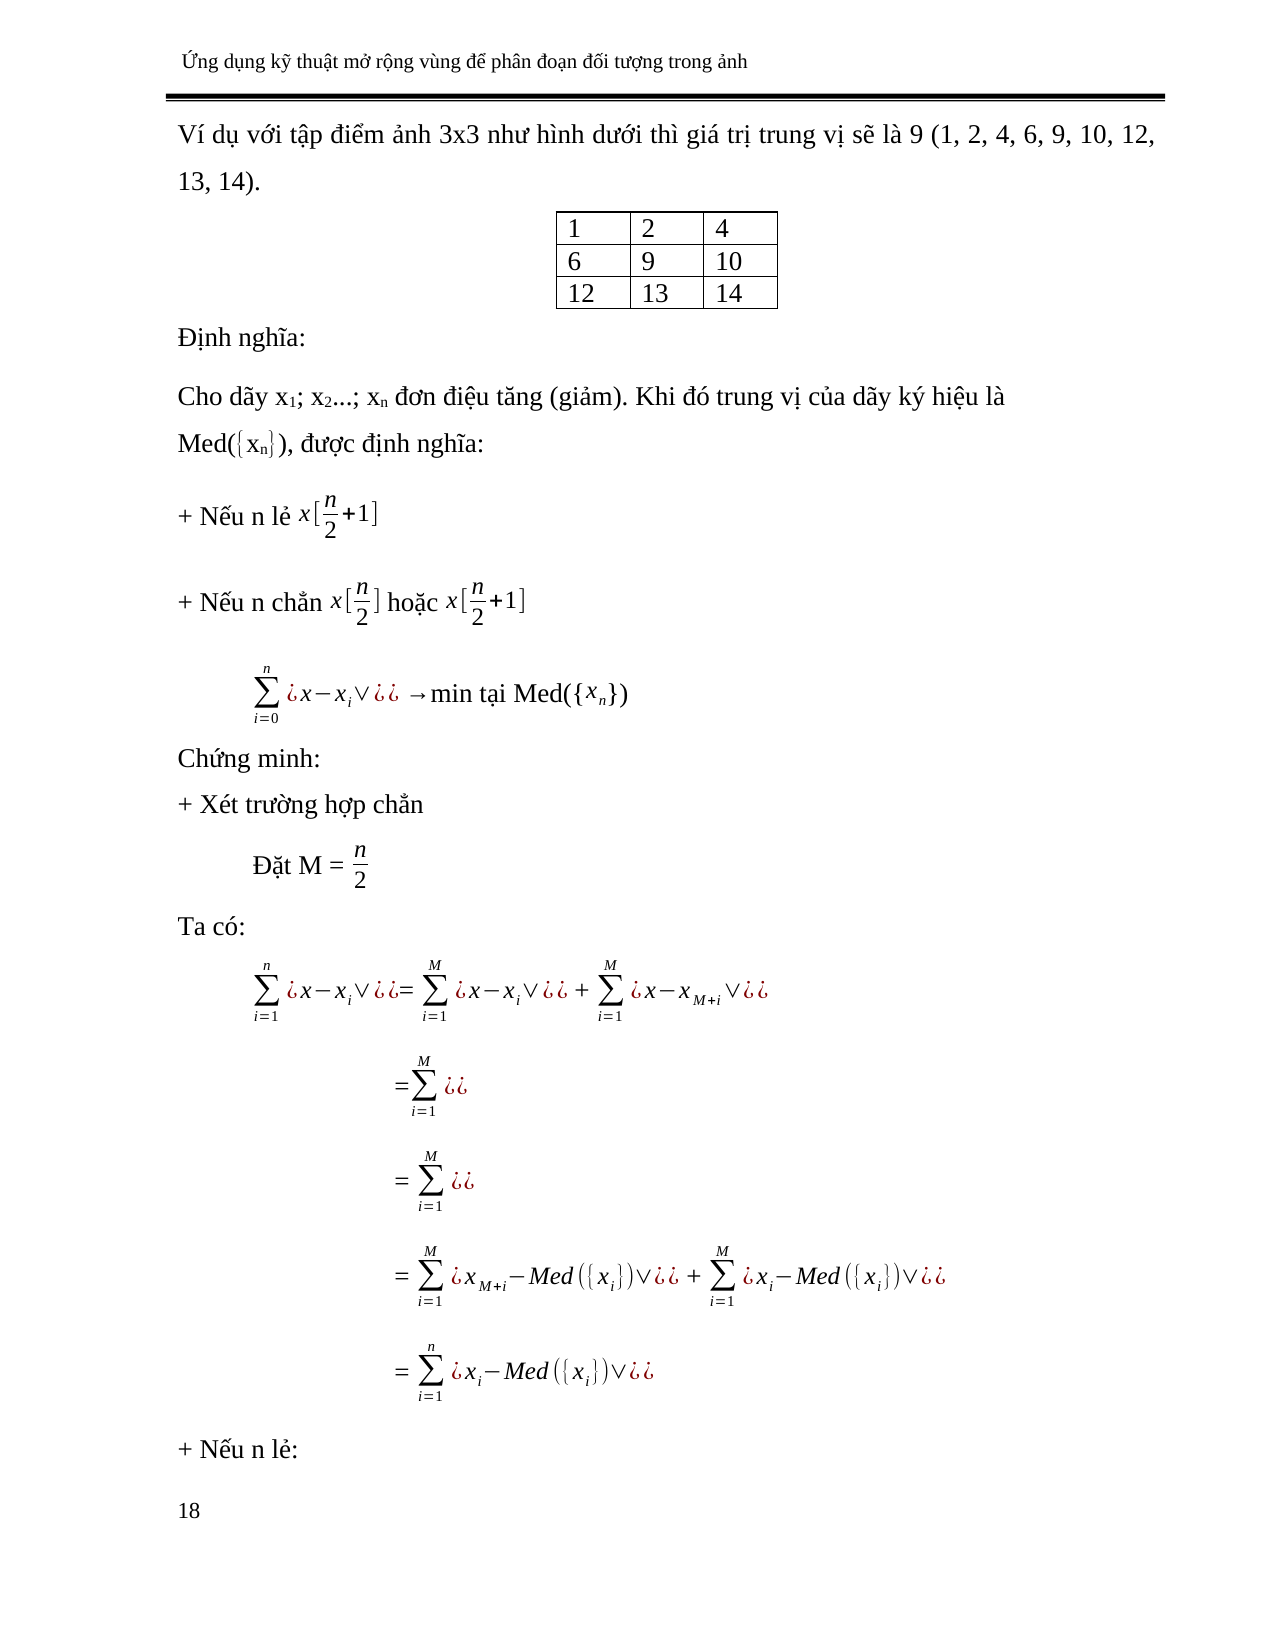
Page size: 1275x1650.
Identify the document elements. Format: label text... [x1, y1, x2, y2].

table_cell 13 [631, 277, 703, 308]
text = [252, 1147, 1157, 1215]
text = + [252, 1242, 1157, 1310]
text Cho dãy x1; x2...; xn đơn điệu tăng (giảm). Khi đó trung vị của dãy ký hiệu là Med(xn), được định nghĩa: [177, 380, 1050, 458]
text + Nếu n lẻ: [177, 1433, 1157, 1464]
table_cell 12 [557, 277, 630, 308]
table_cell 6 [557, 245, 630, 276]
table_header 4 [704, 213, 777, 244]
text + Nếu n chẳn hoặc [177, 572, 1050, 631]
text Chứng minh: [177, 742, 1157, 773]
text Ví dụ với tập điểm ảnh 3x3 như hình dưới thì giá trị trung vị sẽ là 9 (1, 2, 4, 6, 9, 10, 12, 13, 14). [177, 118, 1157, 196]
text + Xét trường hợp chẳn [177, 789, 1157, 820]
table_header 1 [557, 213, 630, 244]
text Định nghĩa: [177, 321, 1050, 352]
text + Nếu n lẻ [177, 486, 1050, 545]
table_cell 10 [704, 245, 777, 276]
text min tại Med({}) [177, 659, 1050, 726]
text Đặt M = [177, 835, 1157, 894]
text = [252, 1052, 1157, 1119]
text = [252, 1338, 1157, 1405]
table_header 2 [631, 213, 703, 244]
table_cell 9 [631, 245, 703, 276]
text = + [252, 956, 1157, 1024]
table_cell 14 [704, 277, 777, 308]
text Ta có: [177, 910, 1157, 941]
